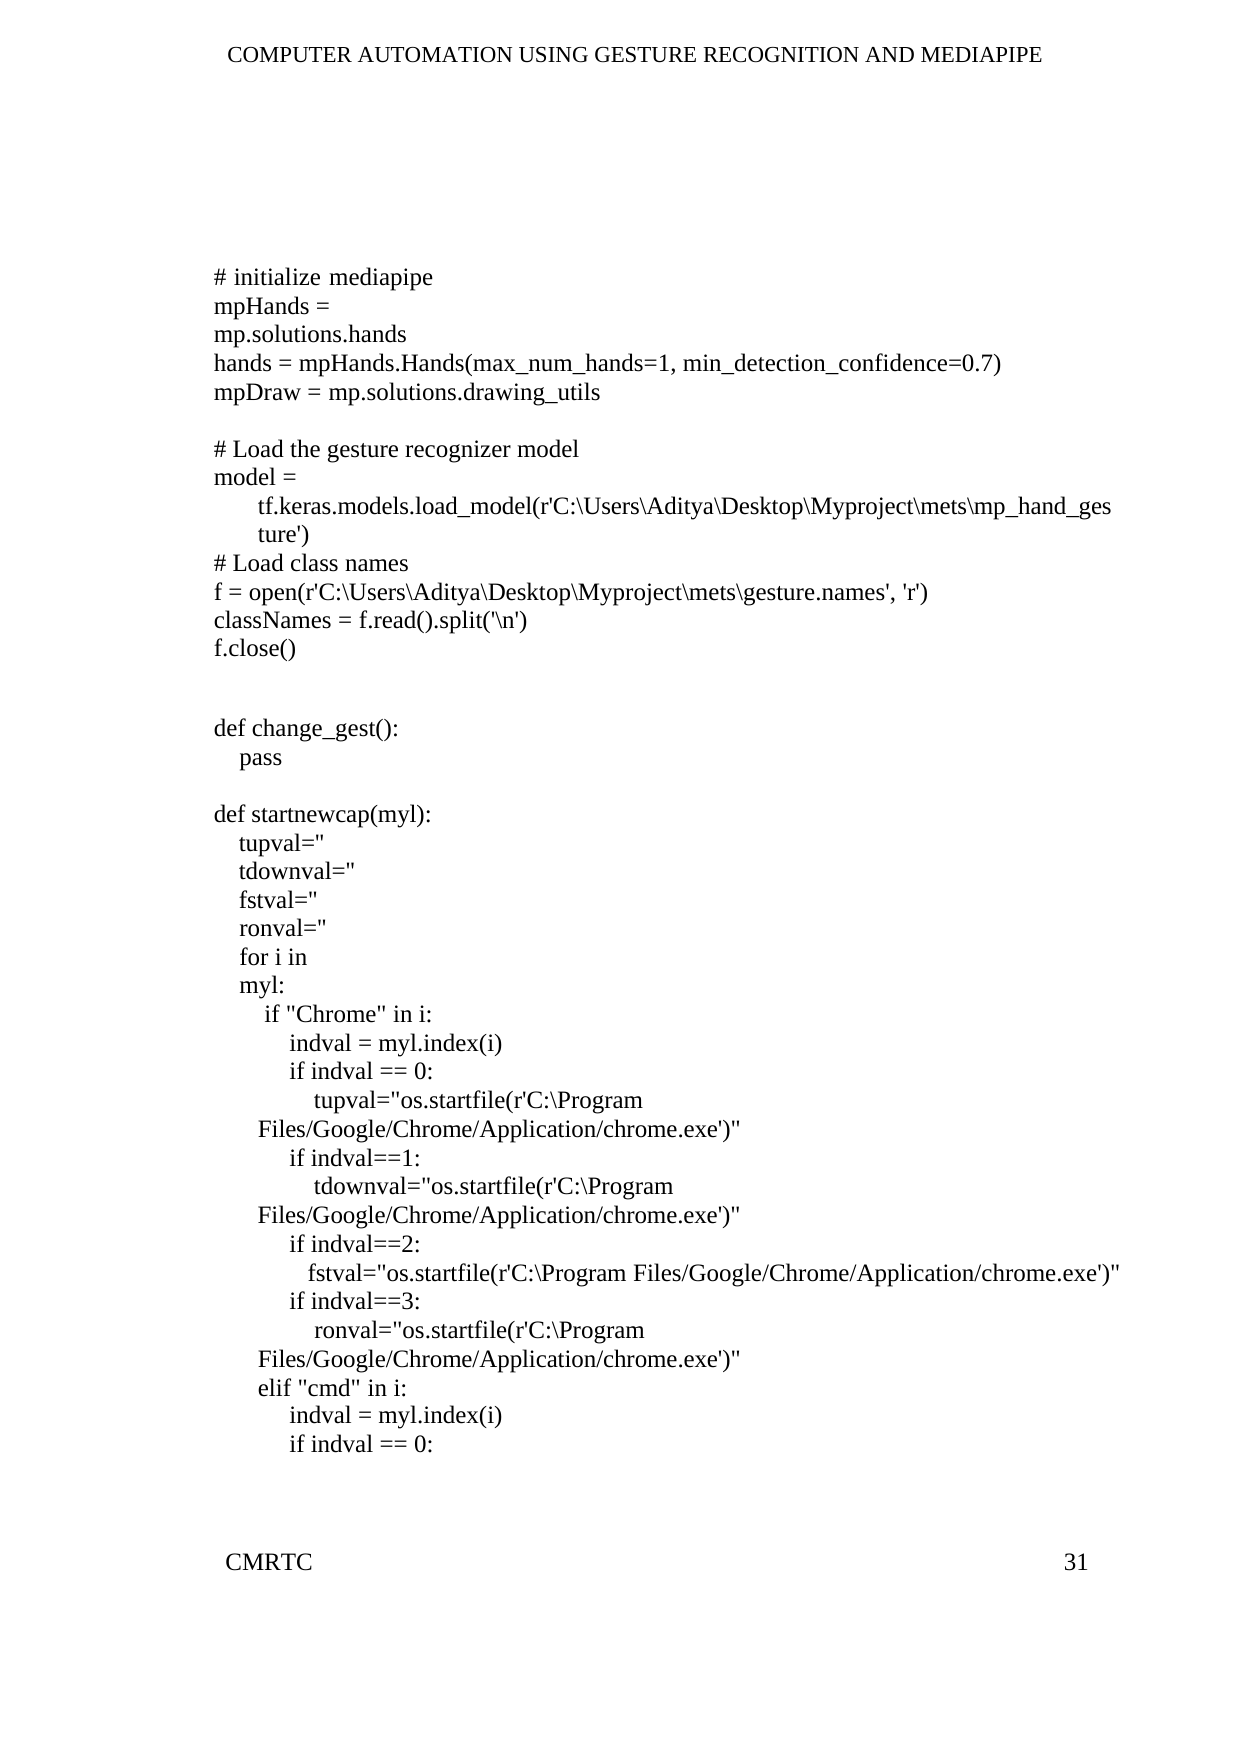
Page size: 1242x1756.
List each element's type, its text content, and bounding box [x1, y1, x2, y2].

text if indval==1: tdownval="os.startfile(r'C:\Program [289, 1143, 676, 1200]
text def change_gest(): pass [213, 713, 401, 770]
text # Load class names [213, 548, 1137, 577]
text ronval='' for i in myl: [239, 914, 358, 999]
text f.close() [213, 634, 1137, 663]
text fstval="os.startfile(r'C:\Program Files/Google/Chrome/Application/chrome.exe')" if indval==3: [289, 1258, 1133, 1315]
text # initialize mediapipe mpHands = mp.solutions.hands [213, 262, 529, 348]
text def startnewcap(myl): tupval='' tdownval='' fstval='' [213, 799, 433, 914]
text indval = myl.index(i) if indval == 0: [289, 1401, 503, 1458]
text if "Chrome" in i: [264, 999, 1137, 1028]
text # Load the gesture recognizer model model = [213, 434, 581, 491]
text hands = mpHands.Hands(max_num_hands=1, min_detection_confidence=0.7) mpDraw = mp.solutions.drawing_utils [213, 348, 1041, 406]
text tf.keras.models.load_model(r'C:\Users\Aditya\Desktop\Myproject\mets\mp_hand_ges ture') [258, 492, 1137, 548]
text tupval="os.startfile(r'C:\Program Files/Google/Chrome/Application/chrome.exe')" [258, 1085, 1099, 1143]
text f = open(r'C:\Users\Aditya\Desktop\Myproject\mets\gesture.names', 'r') classNames = f.read().split('\n') [213, 577, 1041, 634]
text indval = myl.index(i) if indval == 0: [289, 1028, 503, 1085]
text ronval="os.startfile(r'C:\Program Files/Google/Chrome/Application/chrome.exe')" elif "cmd" in i: [258, 1315, 747, 1401]
text Files/Google/Chrome/Application/chrome.exe')" if indval==2: [257, 1200, 747, 1258]
